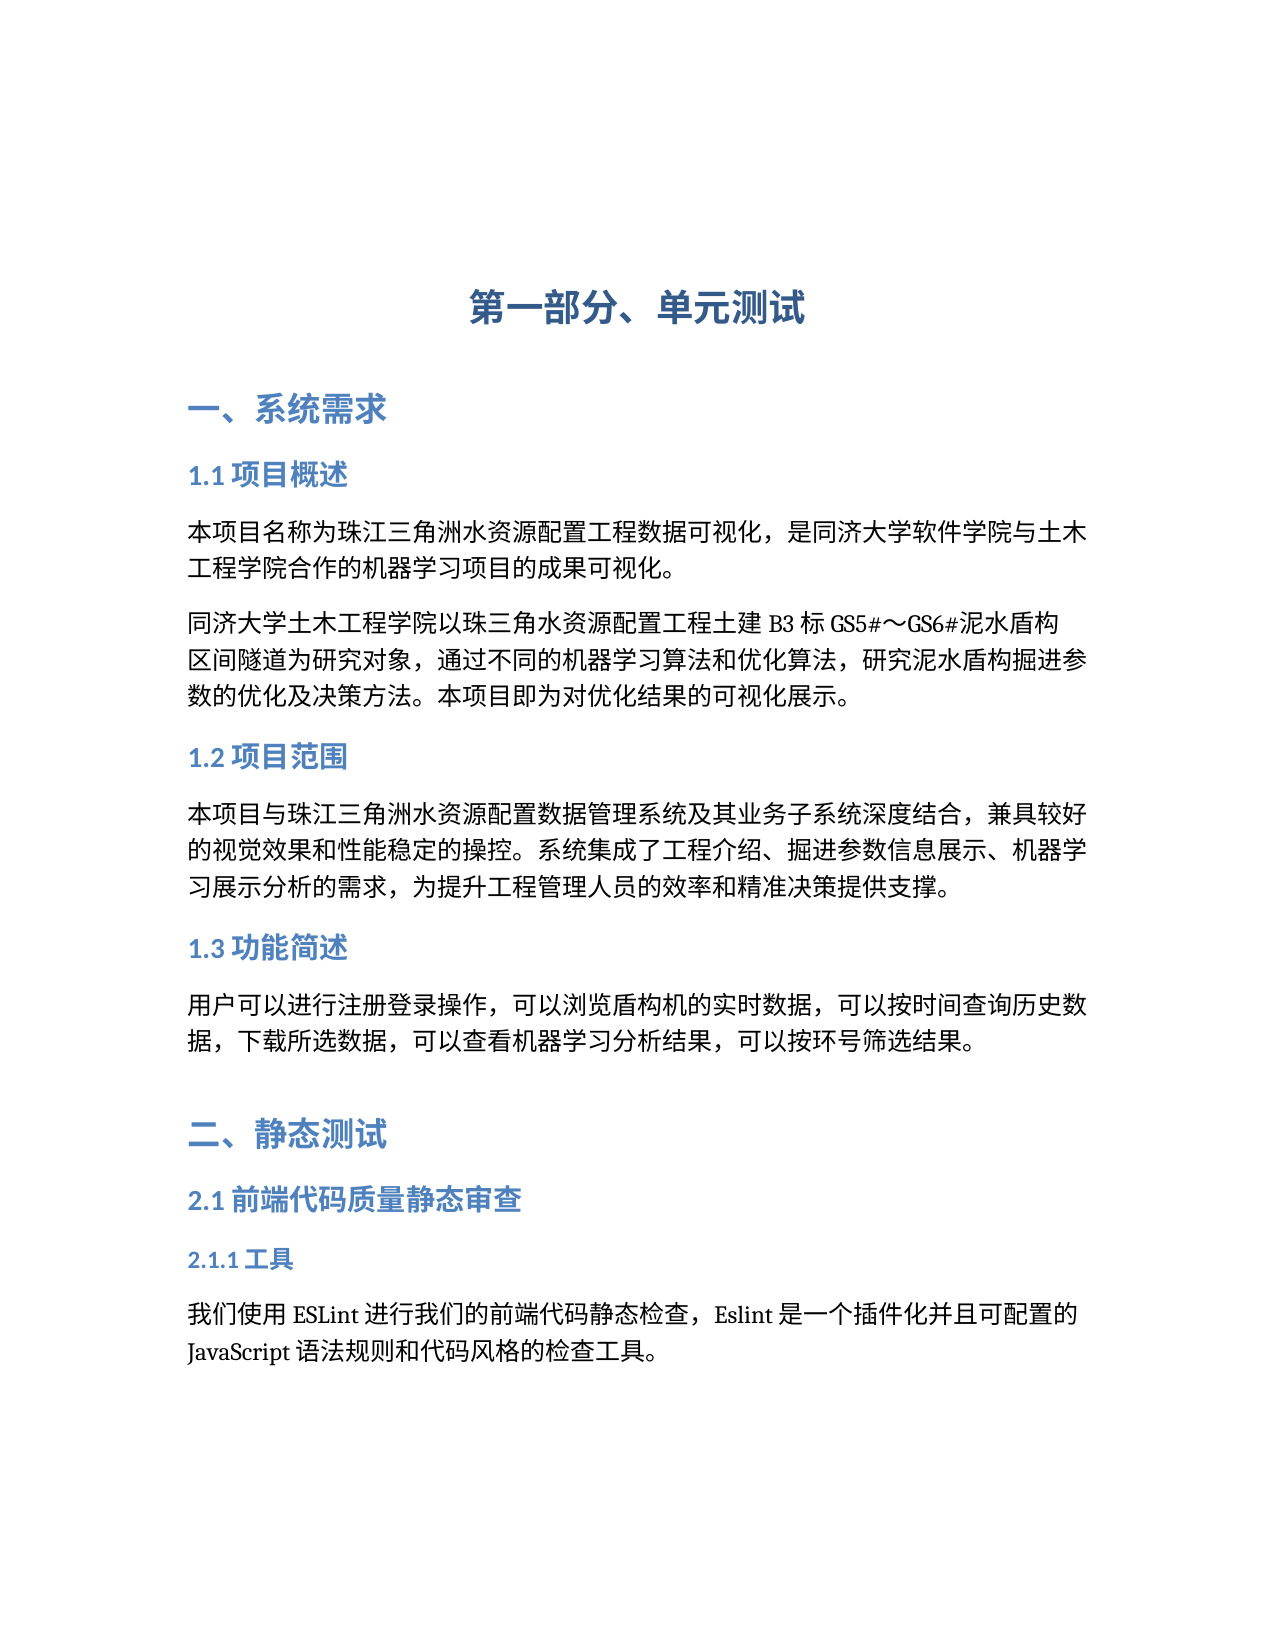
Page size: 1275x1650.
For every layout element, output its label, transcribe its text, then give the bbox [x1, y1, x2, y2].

text 同济大学土木工程学院以珠三角水资源配置工程土建 B3 标 GS5#～GS6#泥水盾构 区间隧道为研究对象，通过不同的机器学习算法和优化算法，研究泥水盾构掘进参数的优化及决策方法。本项目即为对优化结果的可视化展示。 [187, 604, 1087, 713]
subtitle 二、静态测试 [187, 1108, 1087, 1156]
subtitle 1.2 项目范围 [187, 733, 1087, 776]
text 本项目名称为珠江三角洲水资源配置工程数据可视化，是同济大学软件学院与土木工程学院合作的机器学习项目的成果可视化。 [187, 513, 1087, 585]
subtitle 1.3 功能简述 [187, 924, 1087, 966]
subtitle 2.1.1 工具 [187, 1240, 1087, 1276]
subtitle 2.1前端代码质量静态审查 [187, 1177, 1087, 1219]
subtitle 1.1 项目概述 [187, 452, 1087, 494]
title 第一部分、单元测试 [187, 278, 1087, 333]
text 用户可以进行注册登录操作，可以浏览盾构机的实时数据，可以按时间查询历史数据，下载所选数据，可以查看机器学习分析结果，可以按环号筛选结果。 [187, 985, 1087, 1058]
text 我们使用ESLint进行我们的前端代码静态检查，Eslint是一个插件化并且可配置的 JavaScript 语法规则和代码风格的检查工具。 [187, 1295, 1087, 1367]
text 本项目与珠江三角洲水资源配置数据管理系统及其业务子系统深度结合，兼具较好的视觉效果和性能稳定的操控。系统集成了工程介绍、掘进参数信息展示、机器学习展示分析的需求，为提升工程管理人员的效率和精准决策提供支撑。 [187, 794, 1087, 903]
subtitle 一、系统需求 [187, 383, 1087, 431]
